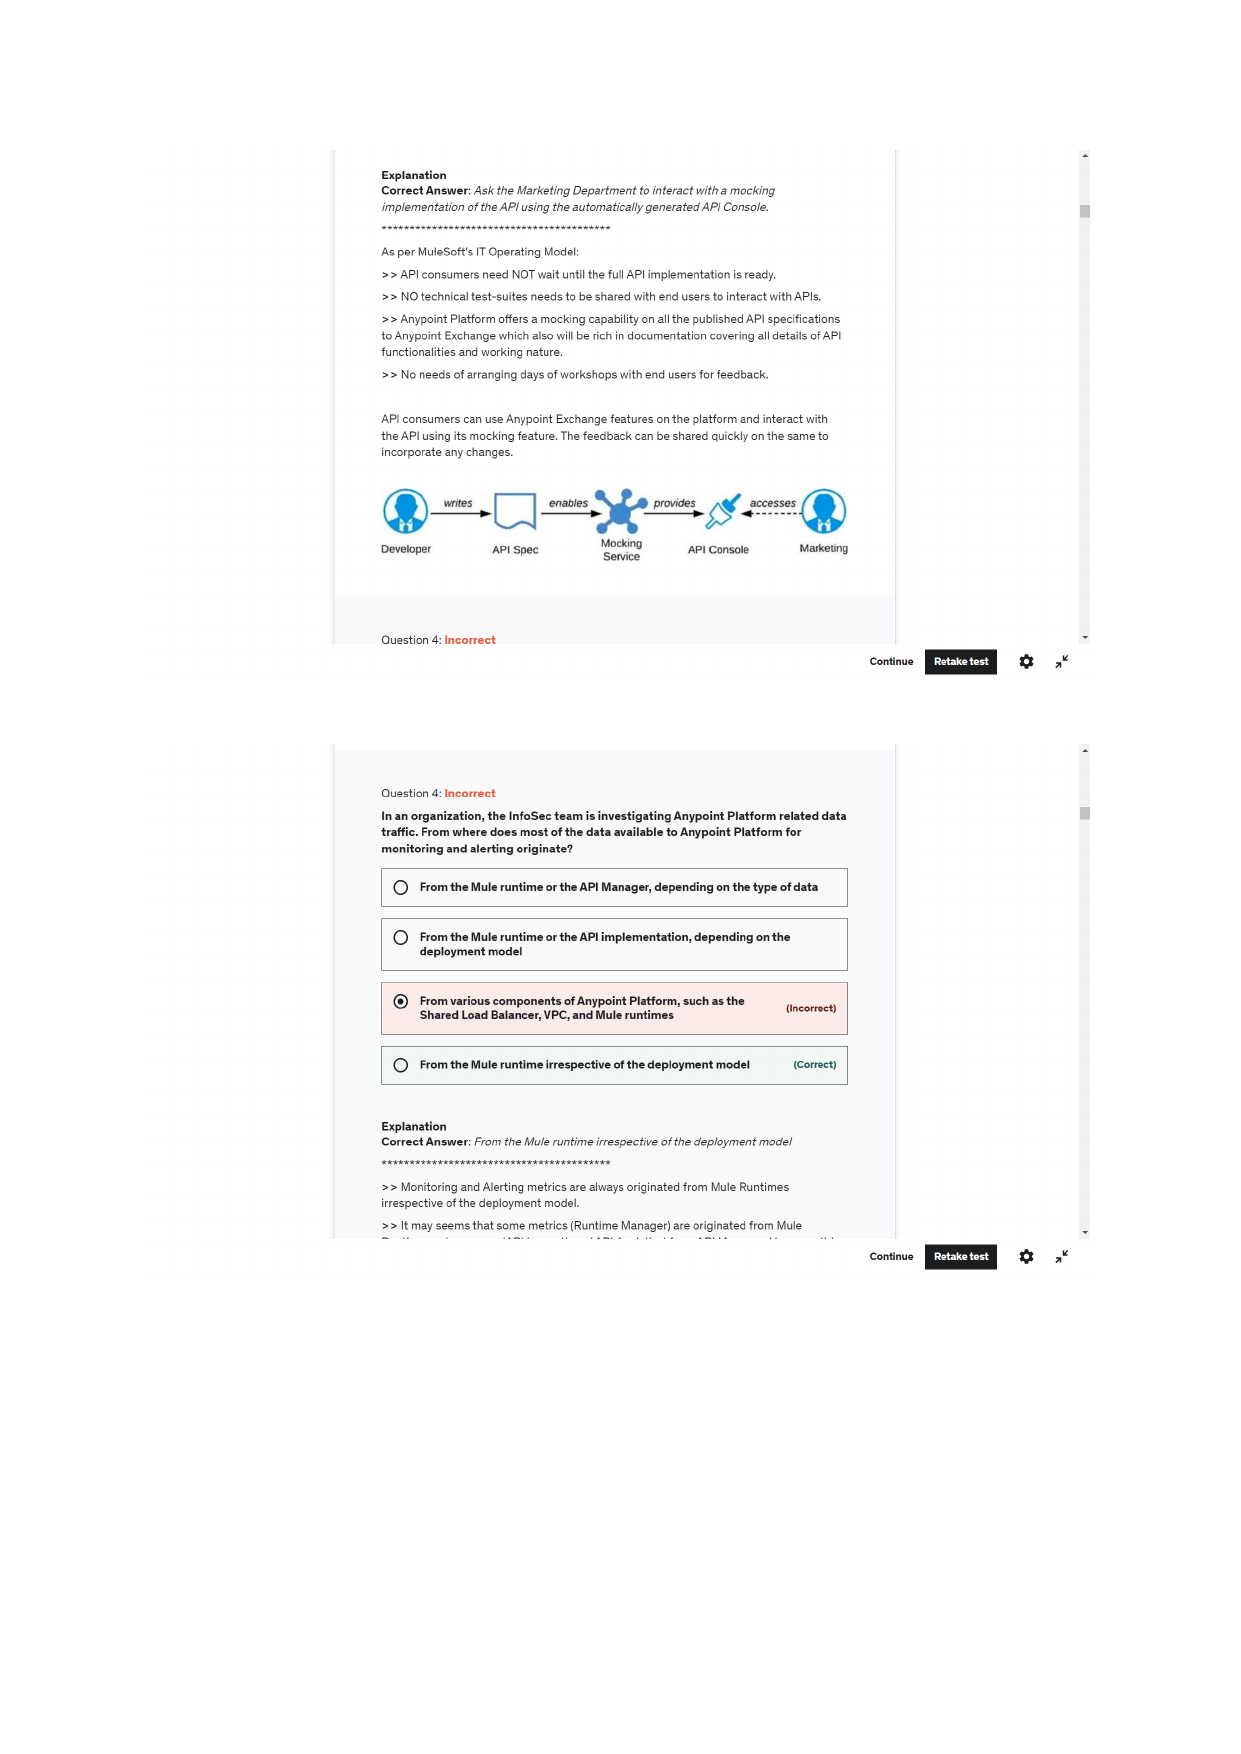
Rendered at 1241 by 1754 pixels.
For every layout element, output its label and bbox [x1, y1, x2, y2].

picture [150, 744, 1091, 1274]
picture [150, 150, 1091, 679]
